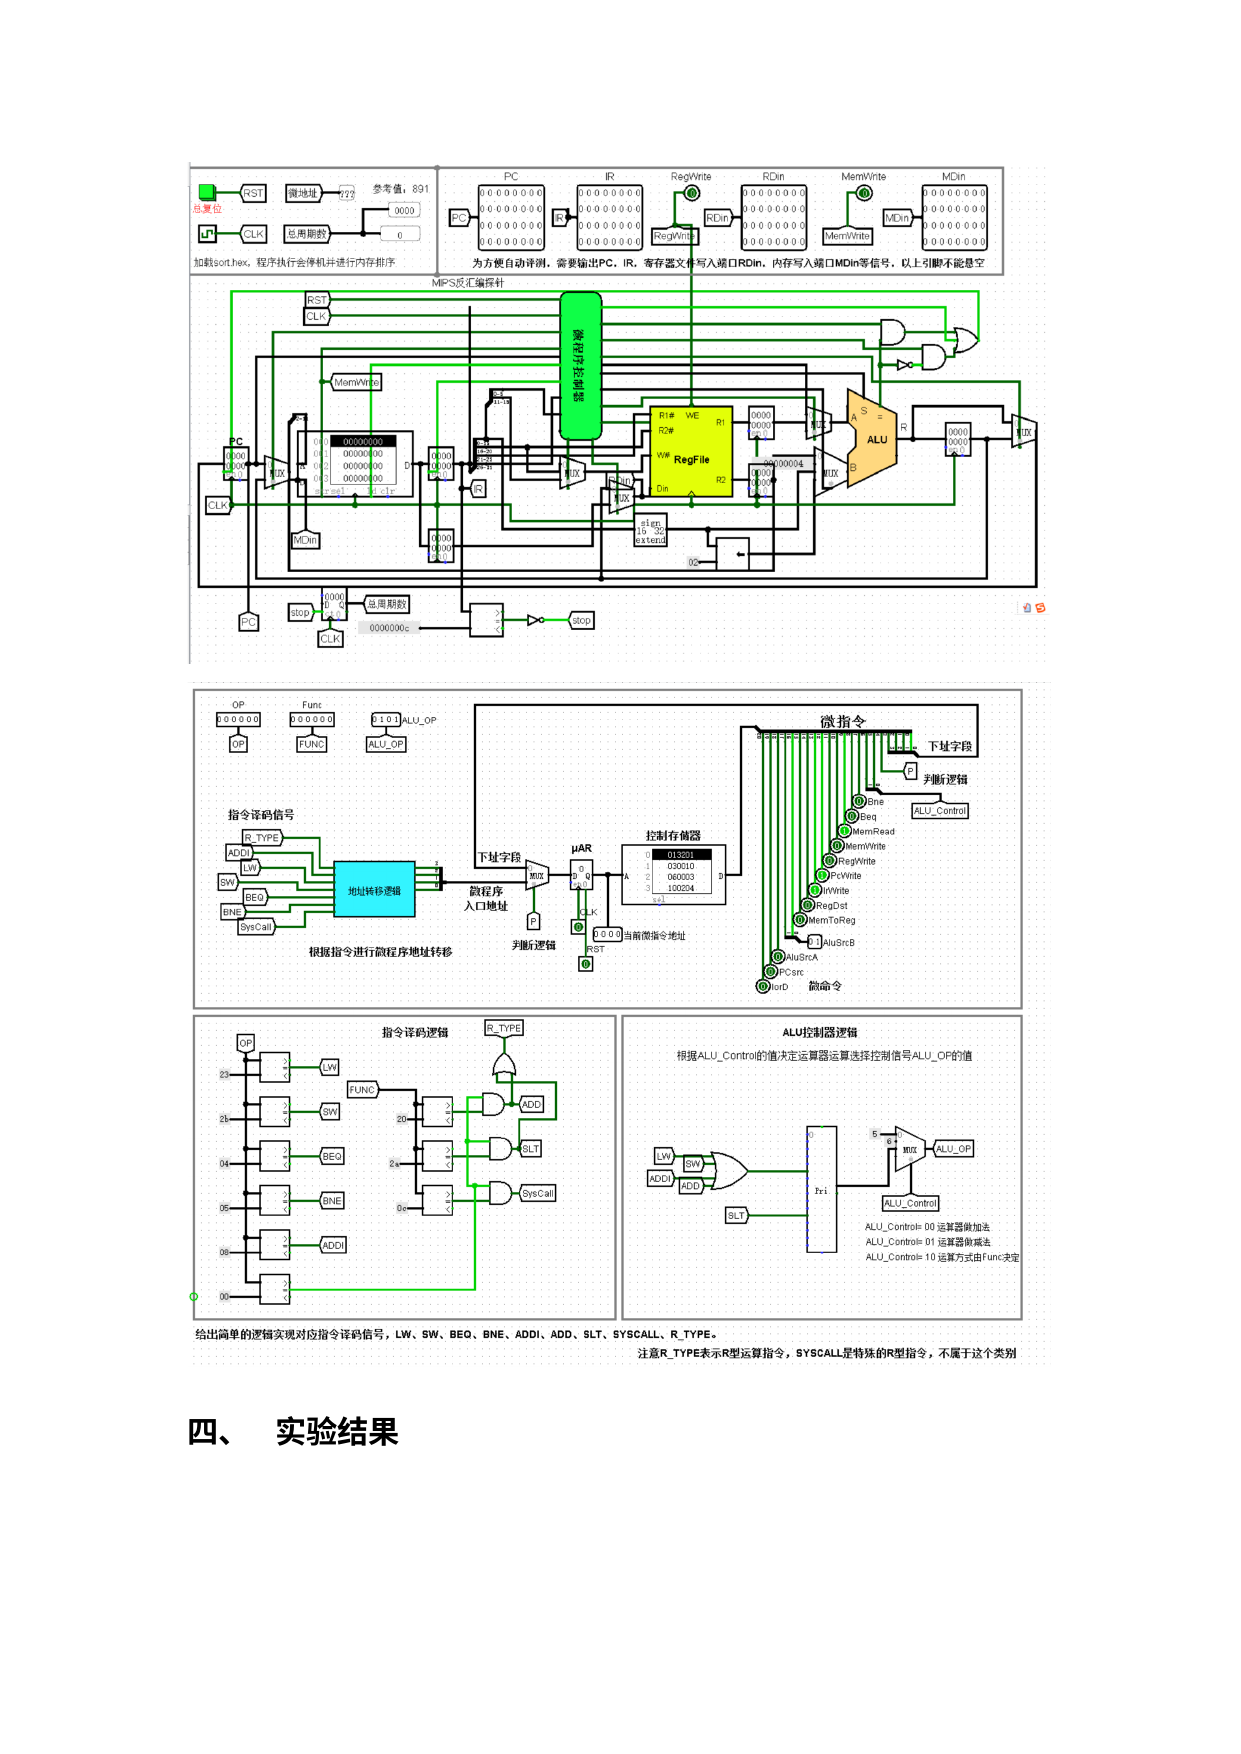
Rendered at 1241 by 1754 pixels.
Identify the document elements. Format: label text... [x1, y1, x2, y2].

picture [187, 682, 1051, 1367]
picture [187, 162, 1050, 664]
list 实验结果 [187, 1397, 1053, 1462]
